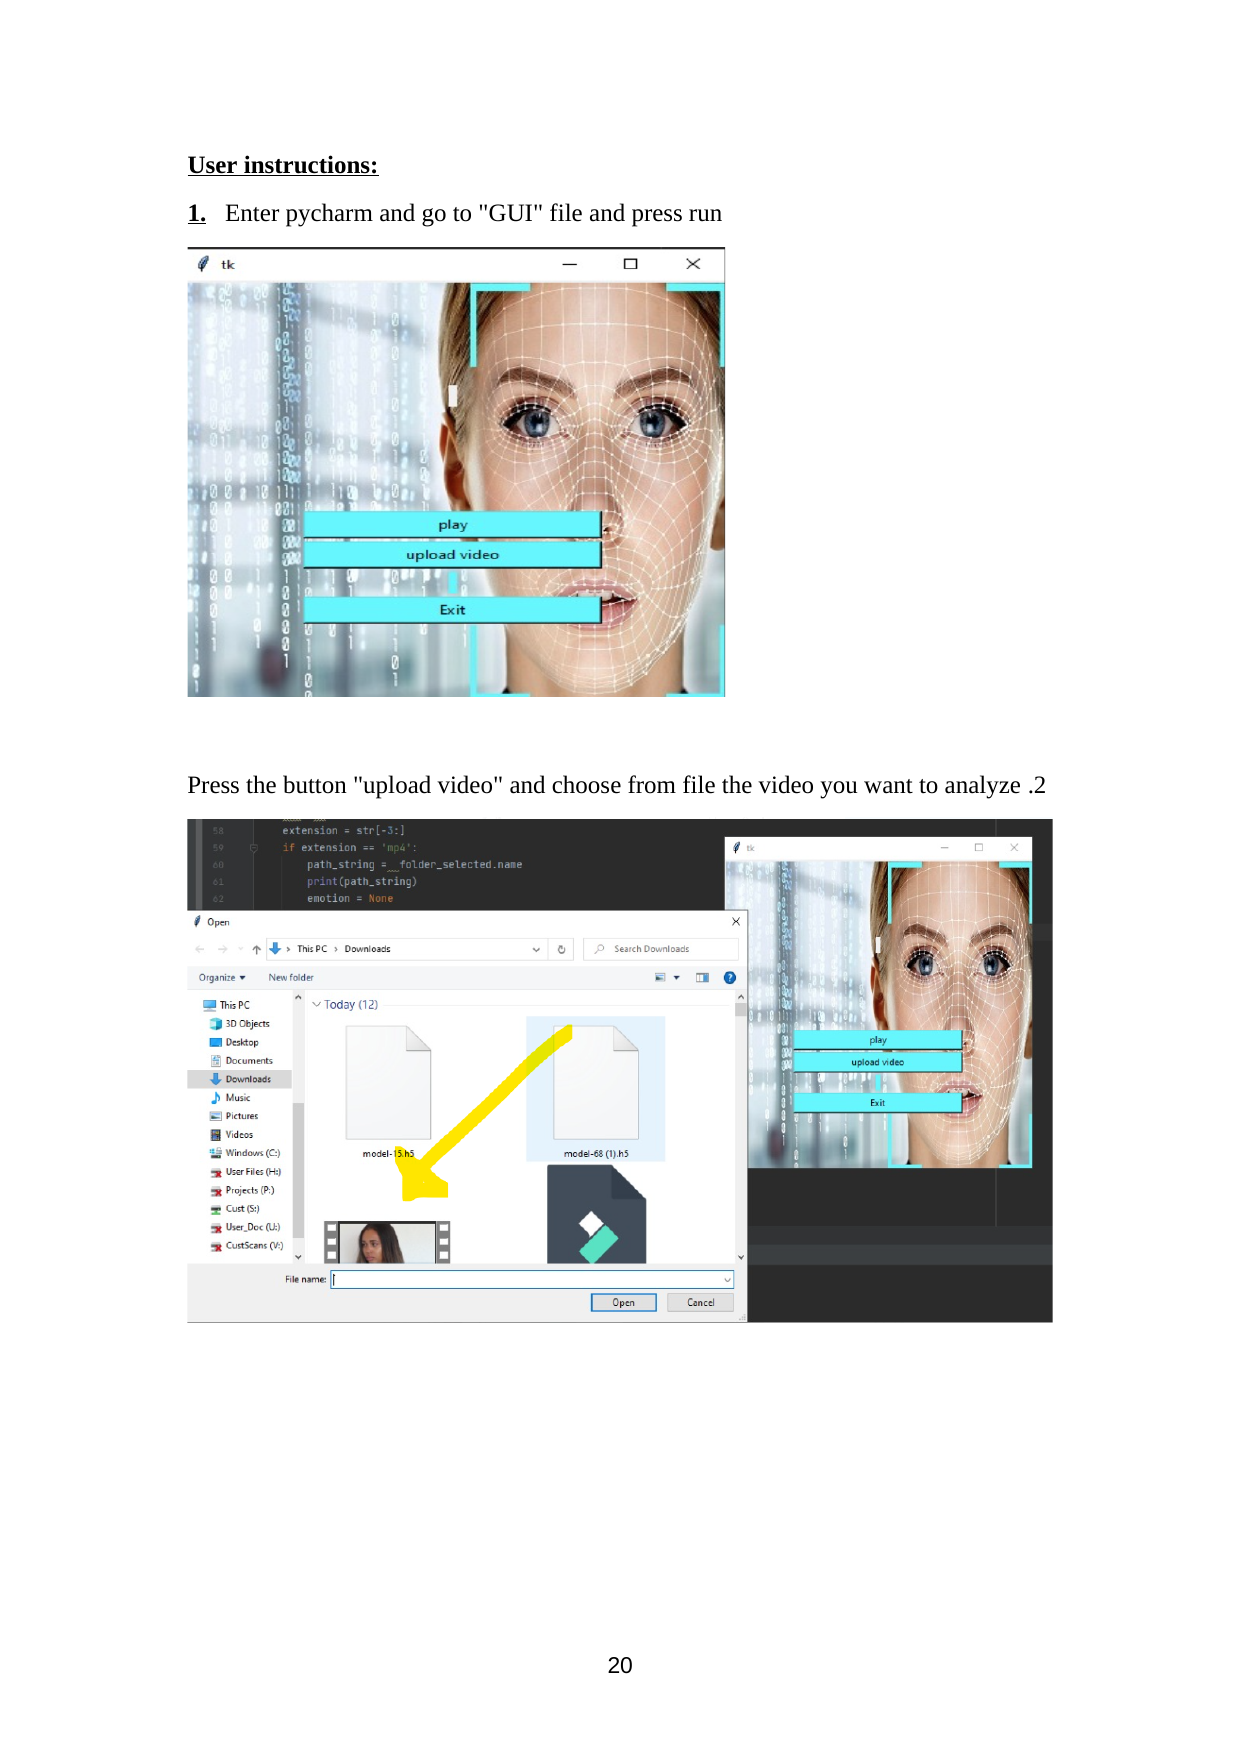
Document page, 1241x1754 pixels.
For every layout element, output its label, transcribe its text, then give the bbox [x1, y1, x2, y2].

text 2. Press the button "upload video" and choose from file the video you want to analyze [187, 770, 1053, 799]
text 1. Enter pycharm and go to "GUI" file and press run [187, 198, 1053, 226]
picture [187, 247, 725, 697]
picture [187, 817, 1053, 1323]
text User instructions: [187, 150, 1053, 179]
